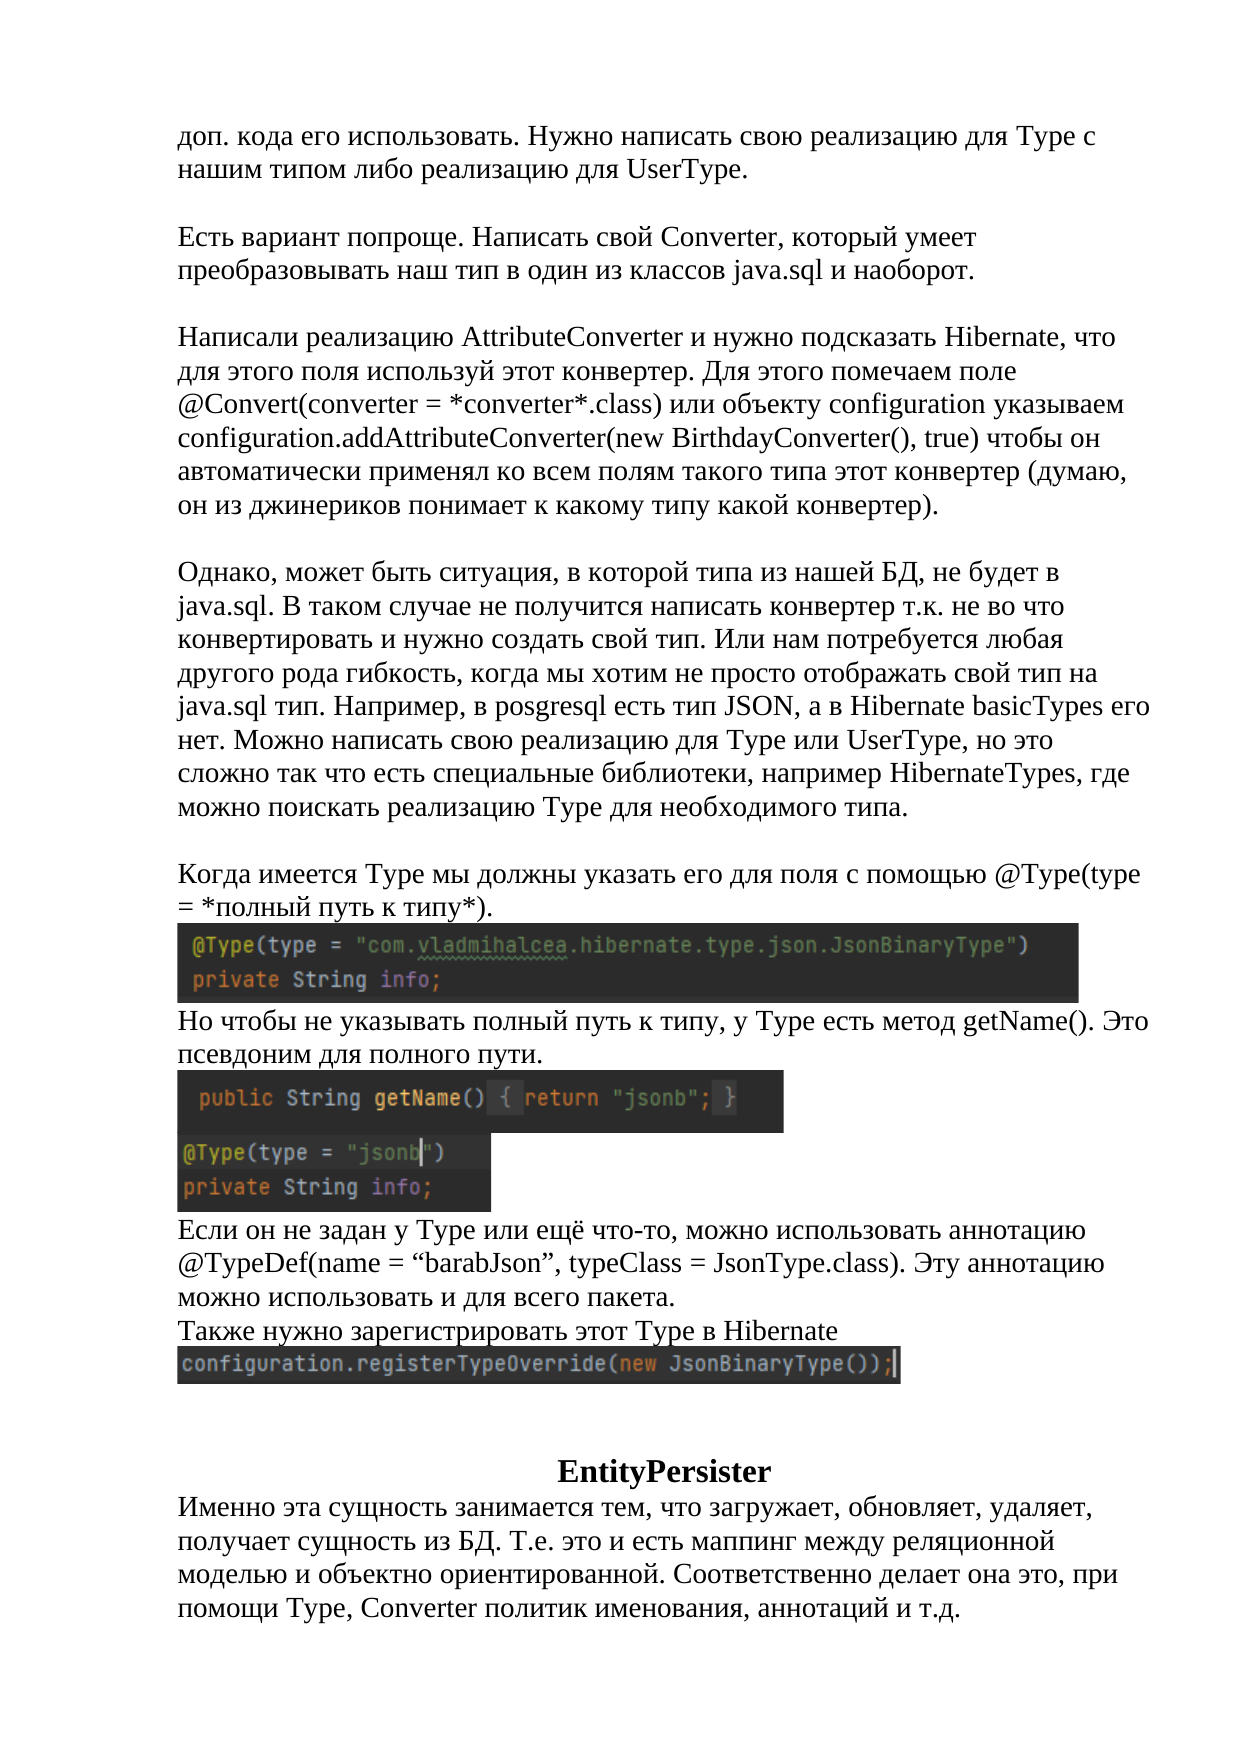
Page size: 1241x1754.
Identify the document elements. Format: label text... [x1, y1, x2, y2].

picture [177, 923, 1079, 1003]
text Если он не задан у Type или ещё что-то, можно использовать аннотацию @TypeDef(name = “barabJson”, typeClass = JsonType.class). Эту аннотацию можно использовать и для всего пакета. [177, 1212, 1152, 1313]
text Но чтобы не указывать полный путь к типу, у Type есть метод getName(). Это псевдоним для полного пути. [177, 1003, 1152, 1070]
text Также нужно зарегистрировать этот Type в Hibernate [177, 1313, 1152, 1346]
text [177, 118, 1152, 185]
text Есть вариант попроще. Написать свой Converter, который умеет преобразовывать наш тип в один из классов java.sql и наоборот. [177, 219, 1152, 286]
text Однако, может быть ситуация, в которой типа из нашей БД, не будет в java.sql. В таком случае не получится написать конвертер т.к. не во что конвертировать и нужно создать свой тип. Или нам потребуется любая другого рода гибкость, когда мы хотим не просто отображать свой тип на java.sql тип. Например, в posgresql есть тип JSON, а в Hibernate basicTypes его нет. Можно написать свою реализацию для Type или UserType, но это сложно так что есть специальные библиотеки, например HibernateTypes, где можно поискать реализацию Type для необходимого типа. [177, 554, 1152, 822]
text Именно эта сущность занимается тем, что загружает, обновляет, удаляет, получает сущность из БД. Т.е. это и есть маппинг между реляционной моделью и объектно ориентированной. Соответственно делает она это, при помощи Type, Converter политик именования, аннотаций и т.д. [177, 1489, 1152, 1623]
picture [177, 1070, 784, 1212]
text Написали реализацию AttributeConverter и нужно подсказать Hibernate, что для этого поля используй этот конвертер. Для этого помечаем поле @Convert(converter = *converter*.class) или объекту configuration указываем configuration.addAttributeConverter(new BirthdayConverter(), true) чтобы он автоматически применял ко всем полям такого типа этот конвертер (думаю, он из джинериков понимает к какому типу какой конвертер). [177, 319, 1152, 521]
text EntityPersister [177, 1451, 1152, 1489]
picture [177, 1346, 901, 1384]
